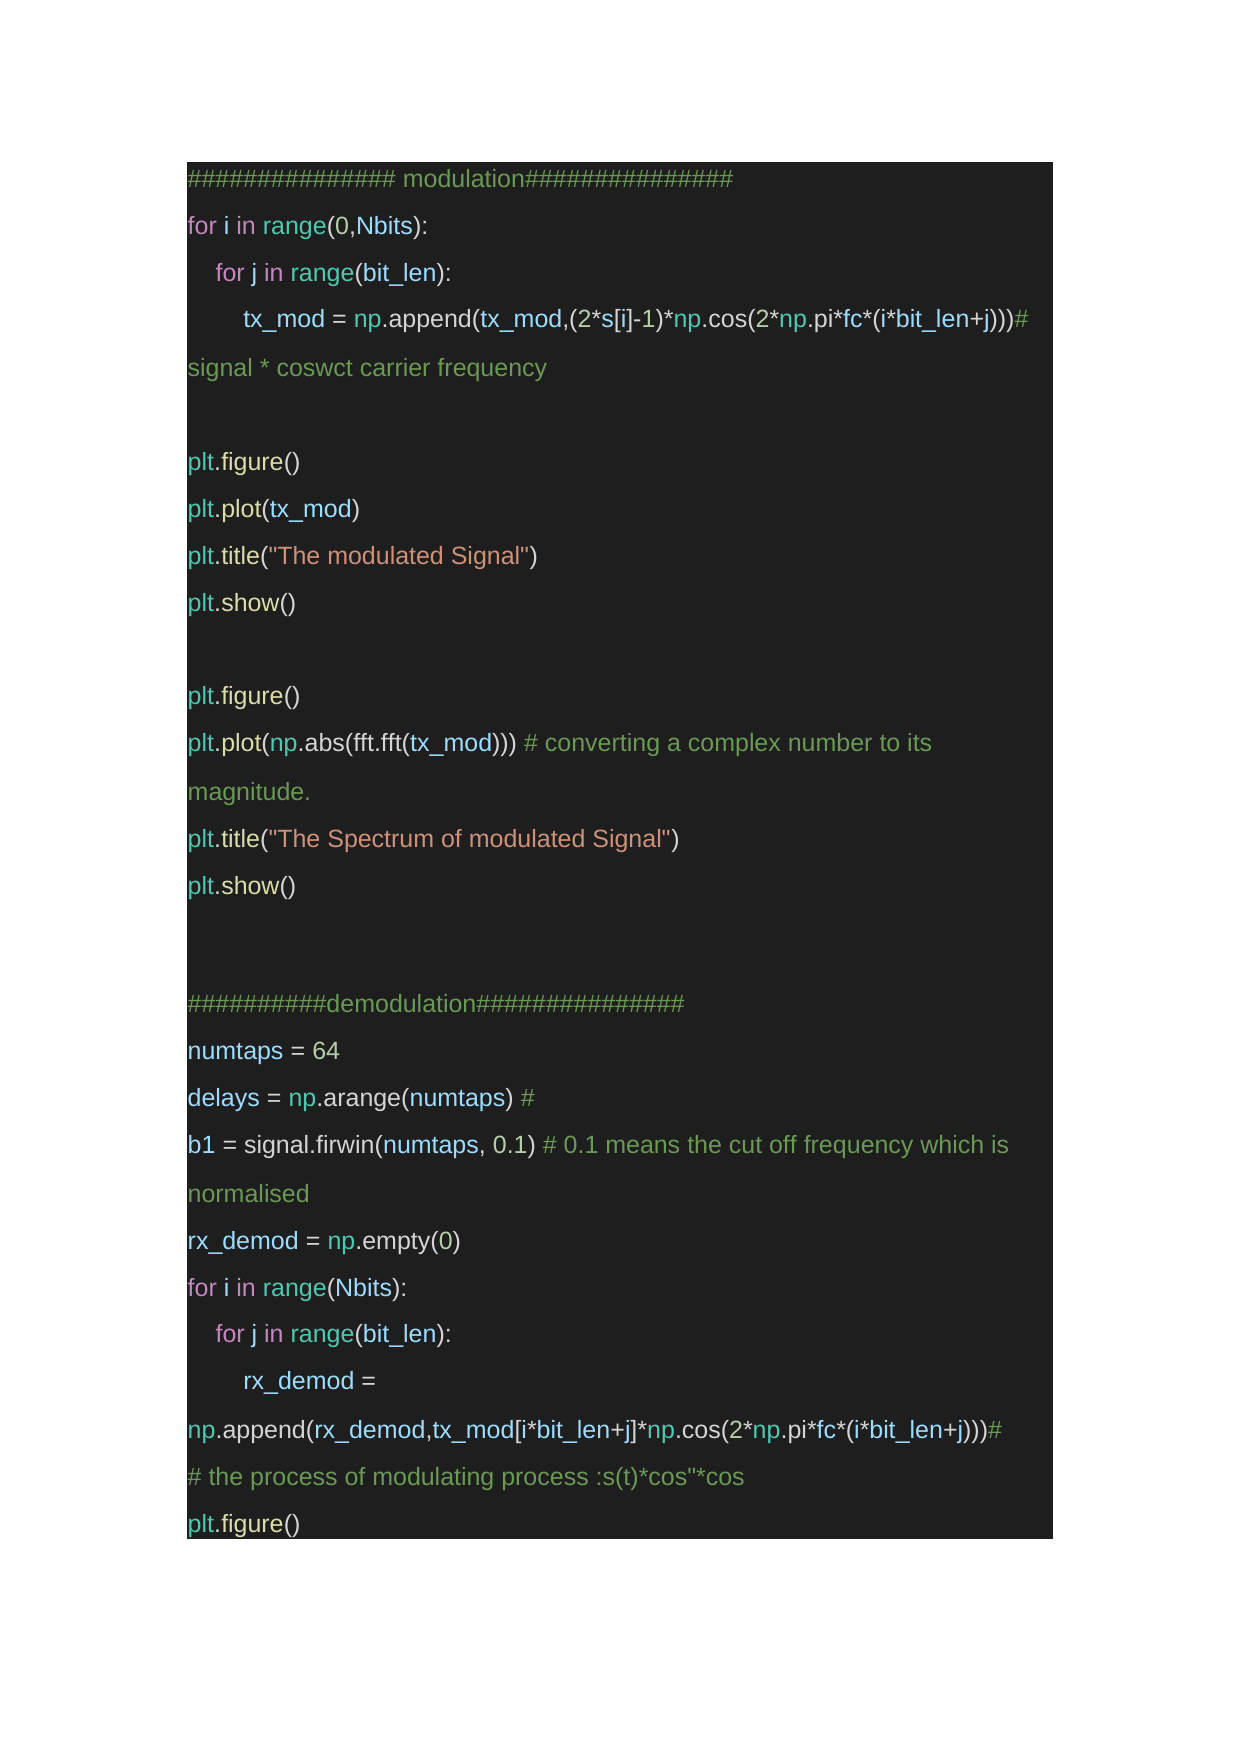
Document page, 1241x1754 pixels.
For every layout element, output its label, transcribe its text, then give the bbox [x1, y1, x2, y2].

text ##########demodulation############### [187, 988, 1053, 1020]
text for j in range(bit_len): [187, 1318, 1053, 1350]
text rx_demod = np.append(rx_demod,tx_mod[i*bit_len+j]*np.cos(2*np.pi*fc*(i*bit_len+j)))# [187, 1364, 1053, 1446]
text for i in range(Nbits): [187, 1271, 1053, 1303]
text rx_demod = np.empty(0) [187, 1224, 1053, 1256]
text for i in range(0,Nbits): [187, 209, 1053, 241]
text # the process of modulating process :s(t)*cos"*cos [187, 1460, 1053, 1493]
text tx_mod = np.append(tx_mod,(2*s[i]-1)*np.cos(2*np.pi*fc*(i*bit_len+j)))# signal * coswct carrier frequency [187, 303, 1053, 384]
text plt.plot(np.abs(fft.fft(tx_mod))) # converting a complex number to its magnitude. [187, 726, 1053, 808]
text delays = np.arange(numtaps) # [187, 1081, 1053, 1114]
text for j in range(bit_len): [187, 256, 1053, 288]
text plt.figure() [187, 679, 1053, 712]
text b1 = signal.firwin(numtaps, 0.1) # 0.1 means the cut off frequency which is normalised [187, 1128, 1053, 1209]
text plt.title("The modulated Signal") [187, 539, 1053, 571]
text plt.figure() [187, 1507, 1053, 1539]
text plt.show() [187, 586, 1053, 618]
text ############### modulation############### [187, 162, 1053, 194]
text plt.plot(tx_mod) [187, 492, 1053, 524]
text plt.show() [187, 869, 1053, 901]
text numtaps = 64 [187, 1034, 1053, 1067]
text plt.title("The Spectrum of modulated Signal") [187, 822, 1053, 854]
text plt.figure() [187, 445, 1053, 478]
